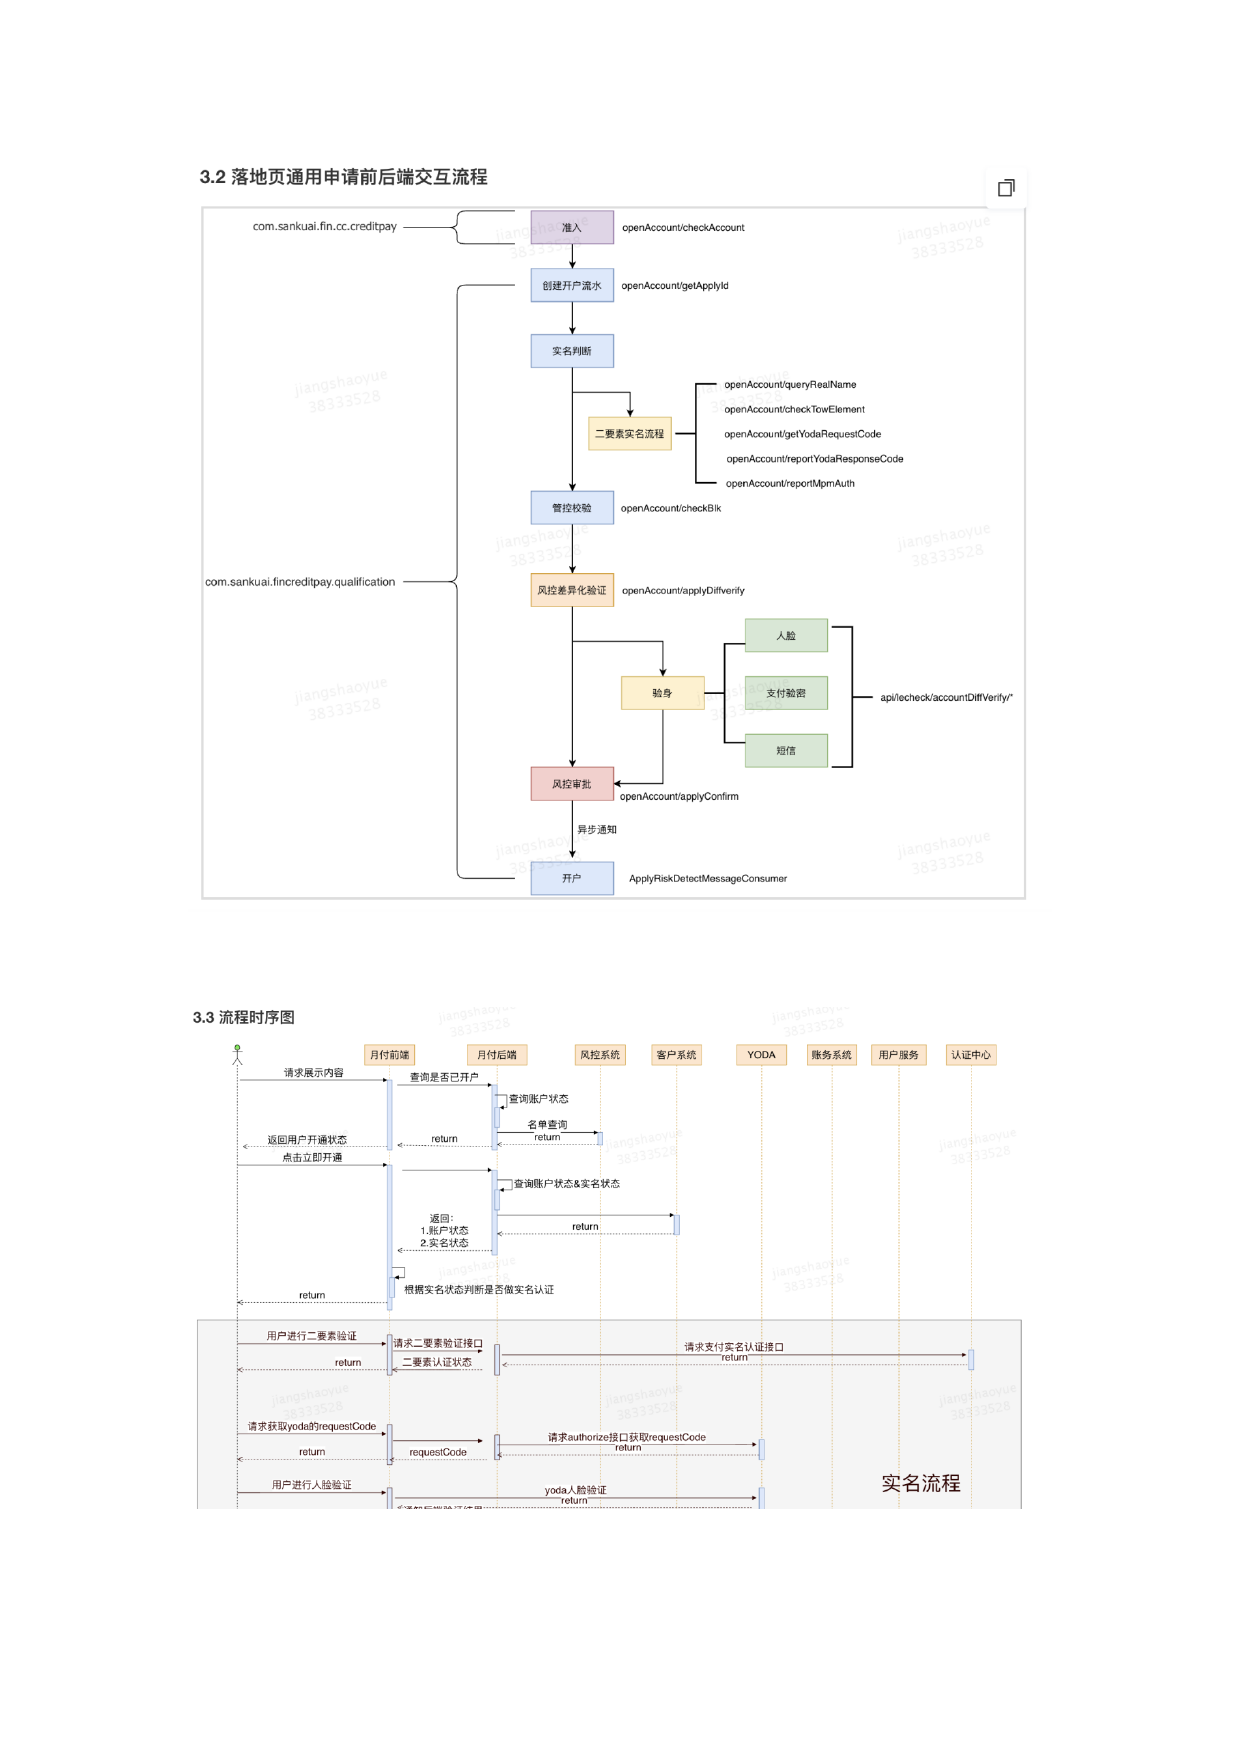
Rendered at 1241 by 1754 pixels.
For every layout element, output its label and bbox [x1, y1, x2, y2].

picture [187, 162, 1052, 912]
picture [187, 1007, 1053, 1509]
